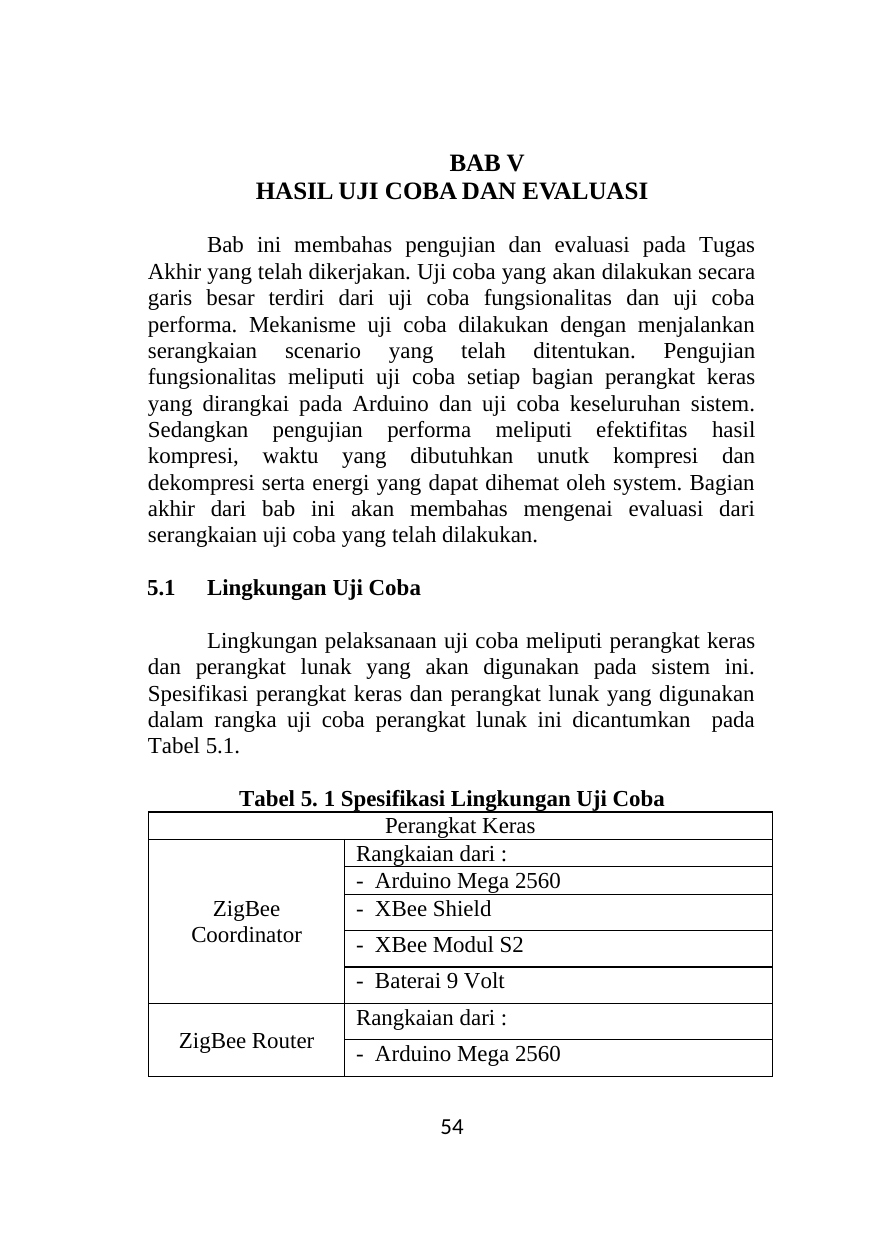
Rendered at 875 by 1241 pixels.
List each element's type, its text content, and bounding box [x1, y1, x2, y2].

subtitle Lingkungan Uji Coba [147, 574, 756, 601]
text Lingkungan pelaksanaan uji coba meliputi perangkat keras dan perangkat lunak yang akan digunakan pada sistem ini. Spesifikasi perangkat keras dan perangkat lunak yang digunakan dalam rangka uji coba perangkat lunak ini dicantumkan pada Tabel 5.1. [148, 627, 756, 759]
table_cell - XBee Shield [345, 895, 772, 930]
table_cell - Arduino Mega 2560 [345, 867, 772, 893]
subtitle BAB V HASIL UJI COBA DAN EVALUASI [148, 148, 756, 205]
table_cell - Arduino Mega 2560 [345, 1040, 772, 1076]
table_header Perangkat Keras [149, 813, 772, 839]
table_cell ZigBee Router [149, 1004, 344, 1076]
table_cell Rangkaian dari : [345, 840, 772, 866]
table_cell Rangkaian dari : [345, 1004, 772, 1039]
text Tabel 5. 1 Spesifikasi Lingkungan Uji Coba [148, 785, 756, 811]
table_cell - Baterai 9 Volt [345, 968, 772, 1003]
table_cell - XBee Modul S2 [345, 931, 772, 966]
text Bab ini membahas pengujian dan evaluasi pada Tugas Akhir yang telah dikerjakan. Uji coba yang akan dilakukan secara garis besar terdiri dari uji coba fungsionalitas dan uji coba performa. Mekanisme uji coba dilakukan dengan menjalankan serangkaian scenario yang telah ditentukan. Pengujian fungsionalitas meliputi uji coba setiap bagian perangkat keras yang dirangkai pada Arduino dan uji coba keseluruhan sistem. Sedangkan pengujian performa meliputi efektifitas hasil kompresi, waktu yang dibutuhkan unutk kompresi dan dekompresi serta energi yang dapat dihemat oleh system. Bagian akhir dari bab ini akan membahas mengenai evaluasi dari serangkaian uji coba yang telah dilakukan. [148, 232, 756, 548]
table_cell ZigBee Coordinator [149, 840, 344, 1003]
